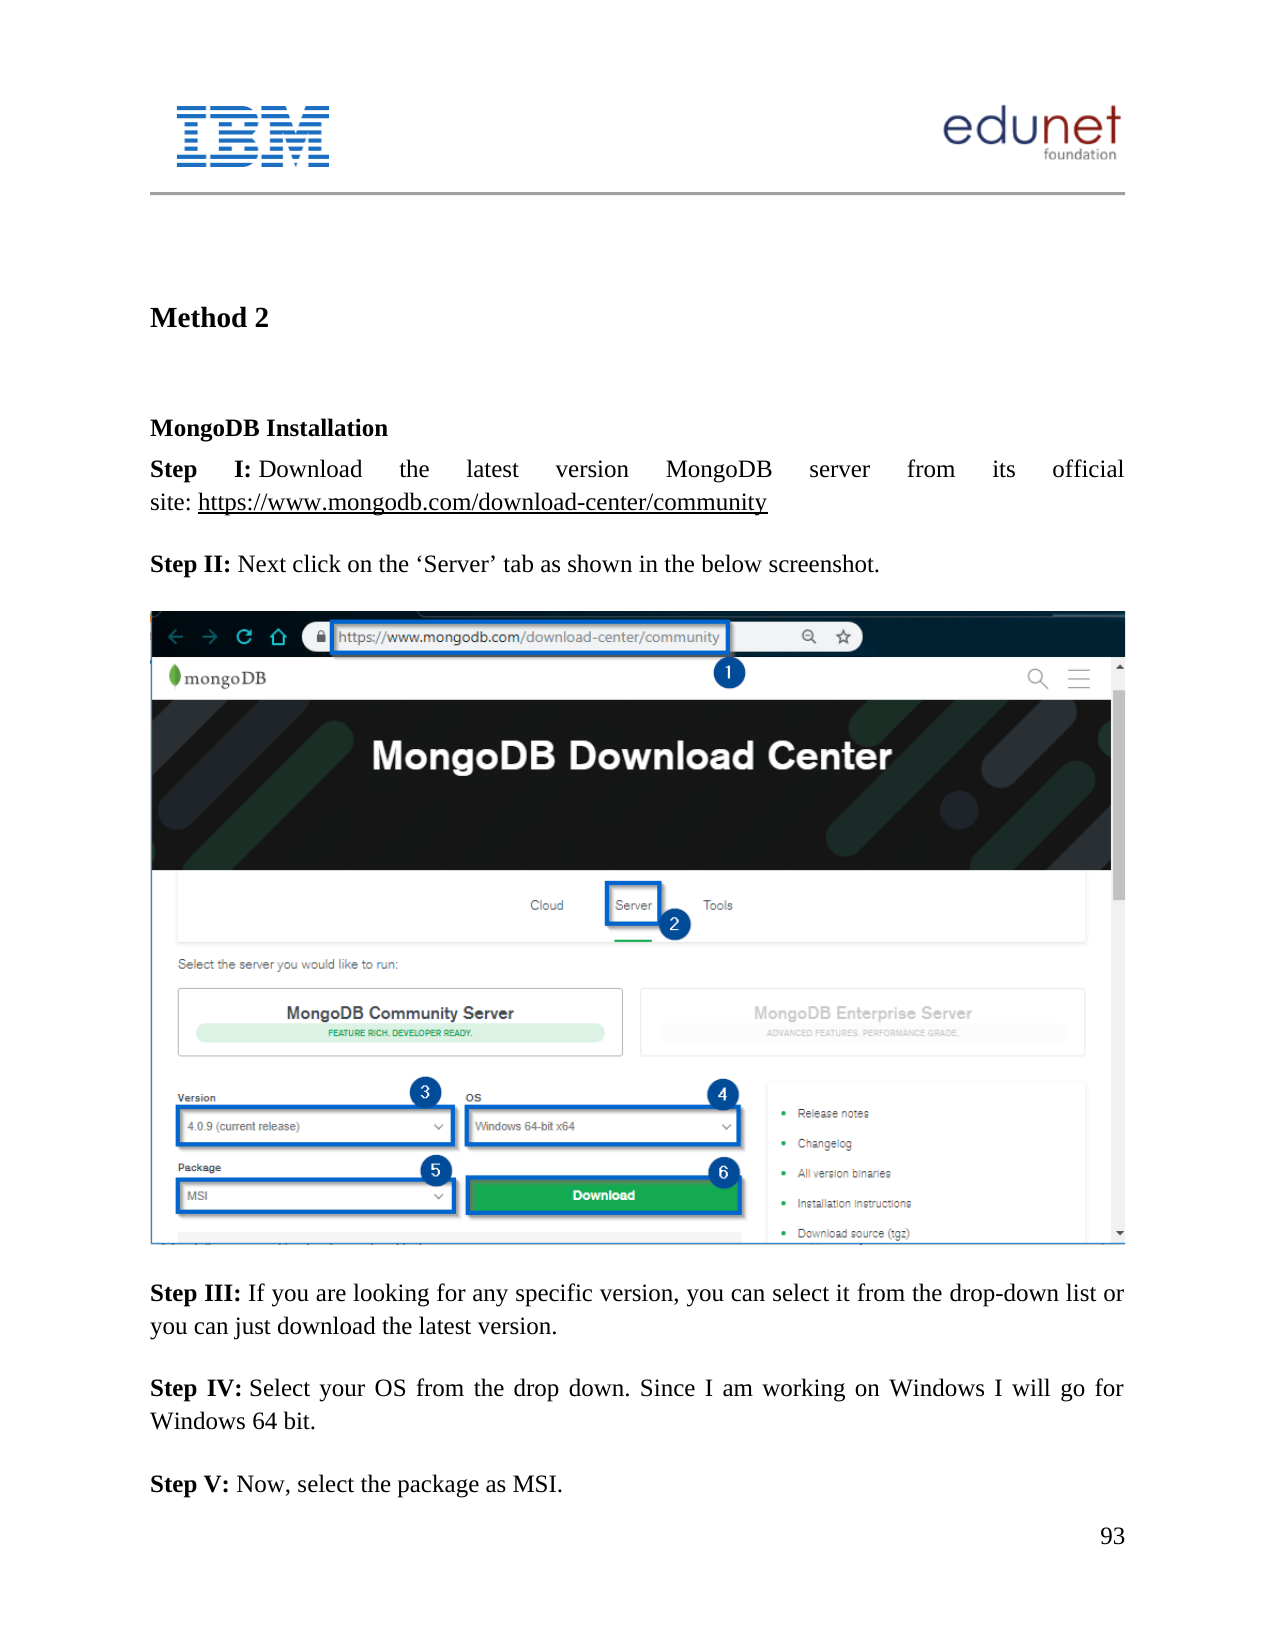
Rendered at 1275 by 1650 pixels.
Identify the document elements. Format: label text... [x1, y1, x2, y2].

picture [941, 95, 1125, 167]
text Step IV: Select your OS from the drop down. Since I am working on Windows I will go for Windows 64 bit. [150, 1373, 1125, 1435]
text Step I: Download the latest version MongoDB server from its official site: https://www.mongodb.com/download-center/community [150, 454, 1125, 516]
picture [176, 106, 329, 167]
text Method 2 [150, 300, 1125, 333]
text Step III: If you are looking for any specific version, you can select it from the drop-down list or you can just download the latest version. [150, 1278, 1125, 1340]
subtitle MongoDB Installation [150, 413, 1125, 442]
text Step V: Now, select the package as MSI. [150, 1469, 1125, 1497]
text Step II: Next click on the ‘Server’ tab as shown in the below screenshot. [150, 549, 1125, 578]
picture [150, 611, 1125, 1245]
